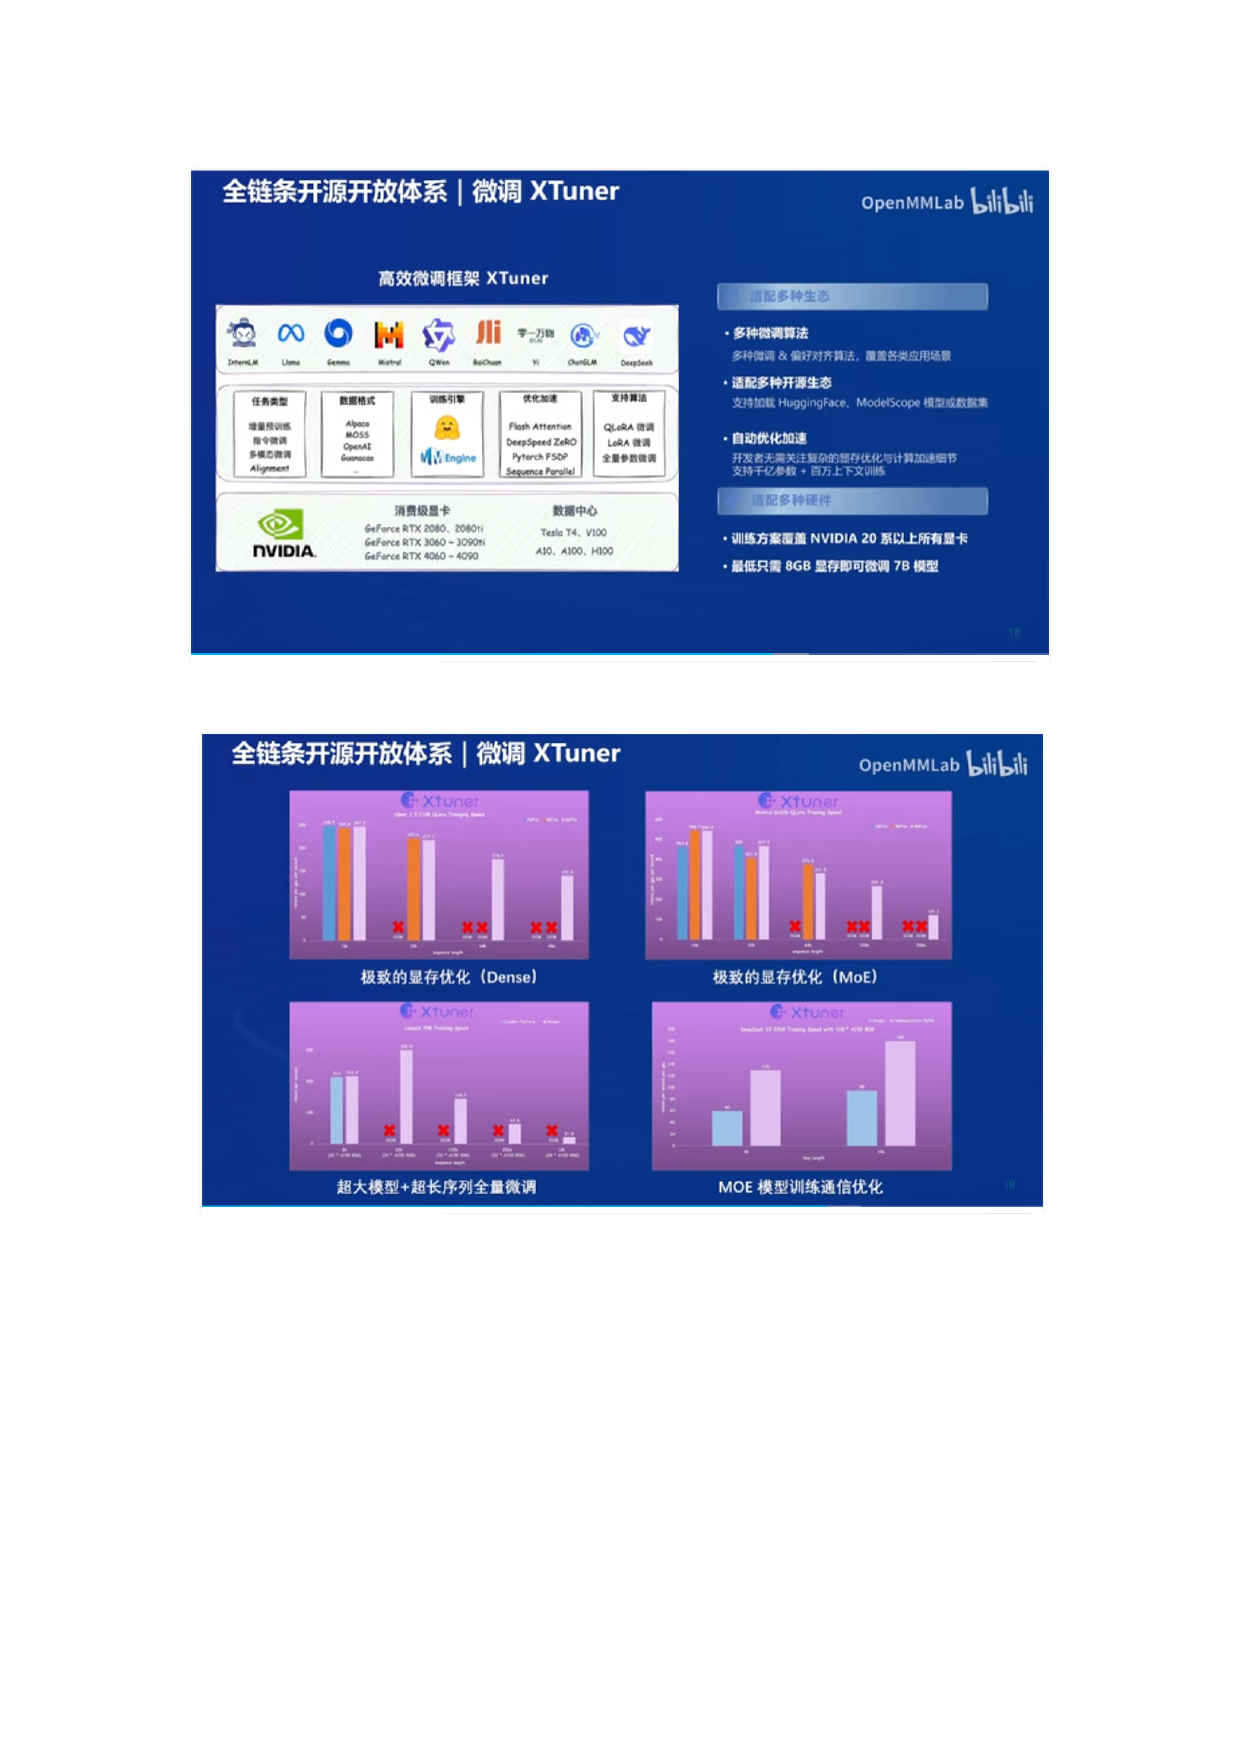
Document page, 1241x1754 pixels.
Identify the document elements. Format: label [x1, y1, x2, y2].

picture [187, 714, 1053, 1214]
picture [187, 162, 1053, 662]
